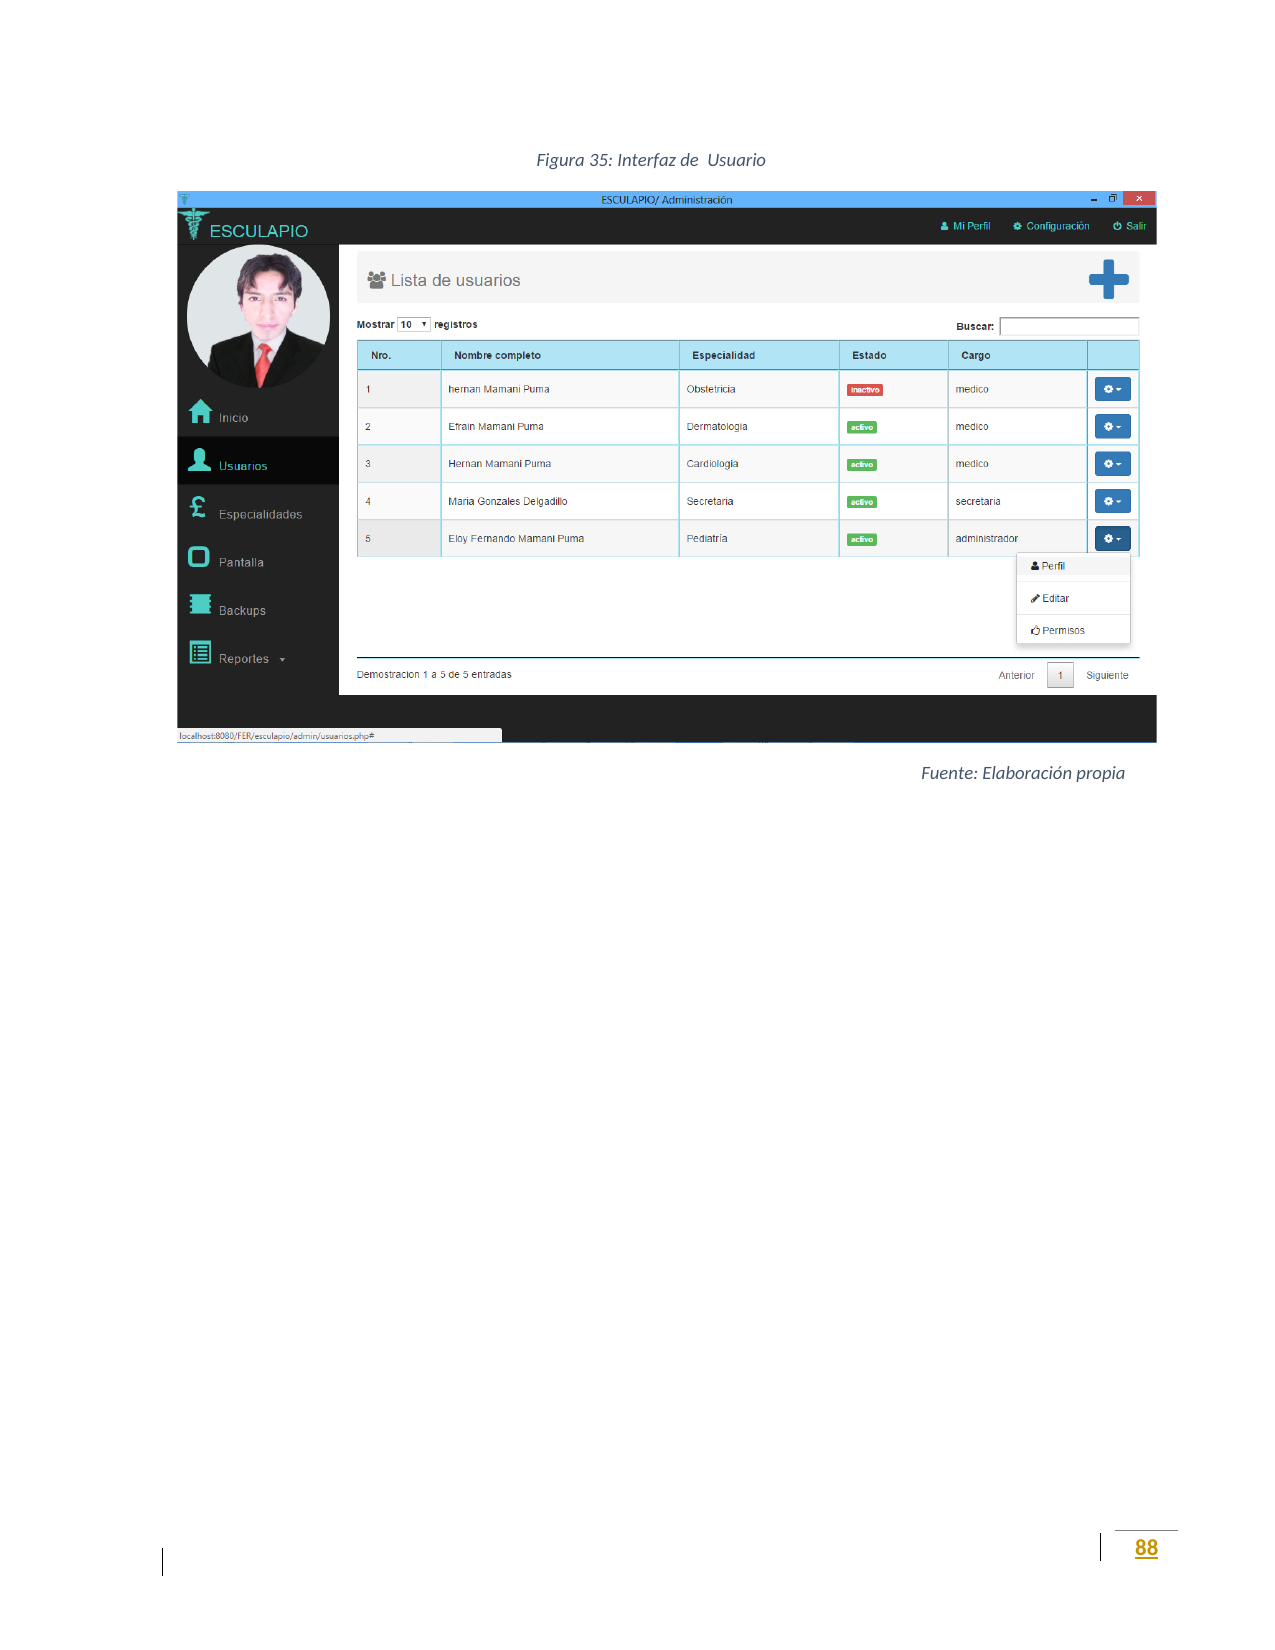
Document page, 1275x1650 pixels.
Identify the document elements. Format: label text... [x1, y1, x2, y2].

text Figura 35: Interfaz de Usuario [177, 148, 1127, 171]
picture [177, 191, 1157, 743]
text Fuente: Elaboración propia [177, 761, 1127, 784]
